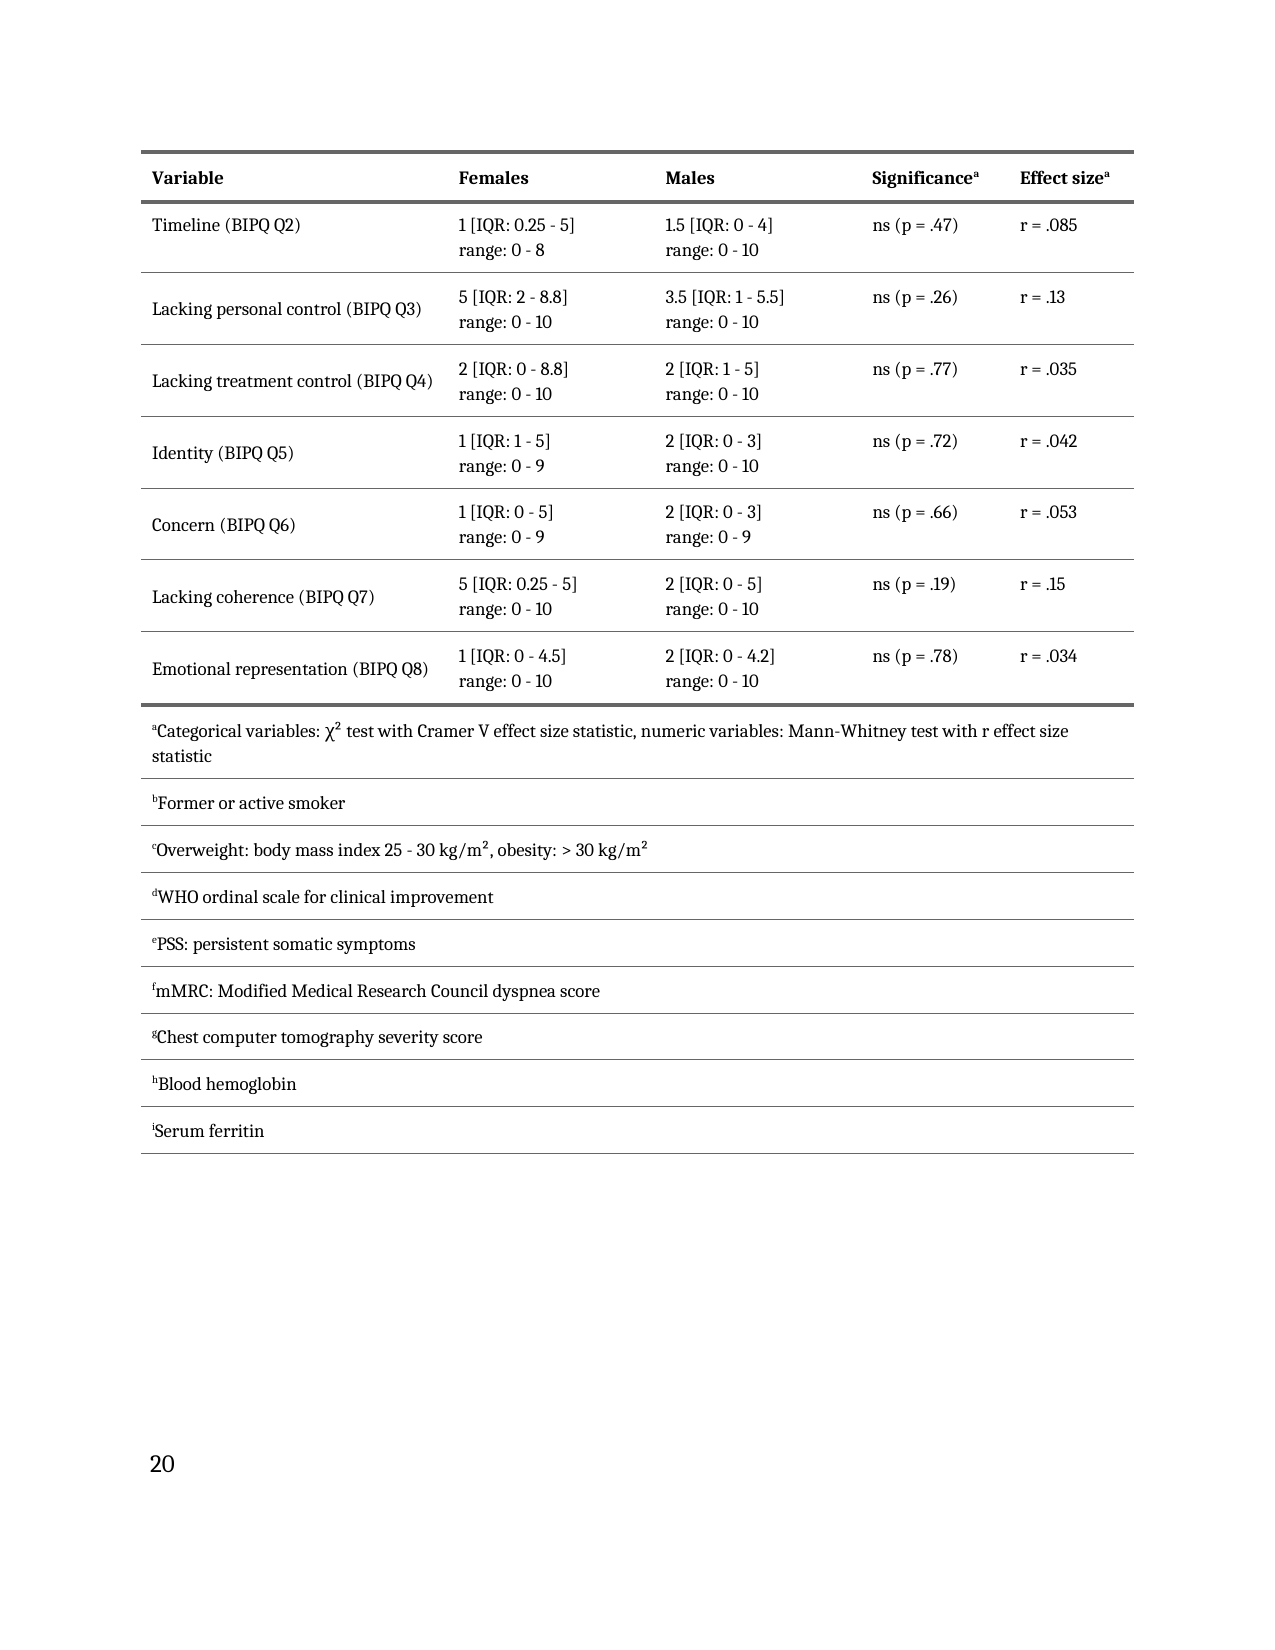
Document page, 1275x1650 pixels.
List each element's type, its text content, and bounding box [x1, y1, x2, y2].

table_cell r = .15 [1009, 560, 1133, 631]
table_header Effect sizea [1009, 154, 1133, 200]
table_cell hBlood hemoglobin [141, 1060, 1133, 1106]
table_cell bFormer or active smoker [141, 779, 1133, 825]
table_cell ns (p = .78) [862, 632, 1009, 703]
table_cell 1 [IQR: 0 - 5] range: 0 - 9 [448, 489, 655, 559]
table_header Variable [141, 154, 448, 200]
table_cell 1 [IQR: 0.25 - 5] range: 0 - 8 [448, 204, 655, 272]
table_cell Concern (BIPQ Q6) [141, 489, 448, 559]
table_cell ns (p = .19) [862, 560, 1009, 631]
table_cell 1 [IQR: 0 - 4.5] range: 0 - 10 [448, 632, 655, 703]
table_cell 5 [IQR: 2 - 8.8] range: 0 - 10 [448, 273, 655, 344]
table_cell r = .13 [1009, 273, 1133, 344]
table_cell ns (p = .47) [862, 204, 1009, 272]
table_cell 5 [IQR: 0.25 - 5] range: 0 - 10 [448, 560, 655, 631]
table_cell Lacking treatment control (BIPQ Q4) [141, 345, 448, 416]
table_cell r = .085 [1009, 204, 1133, 272]
table_cell r = .034 [1009, 632, 1133, 703]
table_header Males [655, 154, 862, 200]
table_cell Timeline (BIPQ Q2) [141, 204, 448, 272]
table_cell 1.5 [IQR: 0 - 4] range: 0 - 10 [655, 204, 862, 272]
table_cell 2 [IQR: 0 - 5] range: 0 - 10 [655, 560, 862, 631]
table_cell gChest computer tomography severity score [141, 1014, 1133, 1059]
table_cell cOverweight: body mass index 25 - 30 kg/m², obesity: > 30 kg/m² [141, 826, 1133, 872]
table_cell 3.5 [IQR: 1 - 5.5] range: 0 - 10 [655, 273, 862, 344]
table_cell 1 [IQR: 1 - 5] range: 0 - 9 [448, 417, 655, 487]
table_cell Lacking coherence (BIPQ Q7) [141, 560, 448, 631]
table_cell 2 [IQR: 1 - 5] range: 0 - 10 [655, 345, 862, 416]
table_cell r = .042 [1009, 417, 1133, 487]
table_header Significancea [862, 154, 1009, 200]
table_cell Emotional representation (BIPQ Q8) [141, 632, 448, 703]
table_cell ePSS: persistent somatic symptoms [141, 920, 1133, 966]
table_header Females [448, 154, 655, 200]
table_cell ns (p = .72) [862, 417, 1009, 487]
table_cell Lacking personal control (BIPQ Q3) [141, 273, 448, 344]
table_cell 2 [IQR: 0 - 8.8] range: 0 - 10 [448, 345, 655, 416]
table_cell aCategorical variables: χ² test with Cramer V effect size statistic, numeric variables: Mann-Whitney test with r effect size statistic [141, 707, 1133, 778]
table_cell 2 [IQR: 0 - 3] range: 0 - 10 [655, 417, 862, 487]
table_cell r = .053 [1009, 489, 1133, 559]
table_cell Identity (BIPQ Q5) [141, 417, 448, 487]
table_cell dWHO ordinal scale for clinical improvement [141, 873, 1133, 919]
table_cell 2 [IQR: 0 - 4.2] range: 0 - 10 [655, 632, 862, 703]
table_cell ns (p = .77) [862, 345, 1009, 416]
table_cell ns (p = .26) [862, 273, 1009, 344]
table_cell 2 [IQR: 0 - 3] range: 0 - 9 [655, 489, 862, 559]
table_cell iSerum ferritin [141, 1107, 1133, 1153]
table_cell fmMRC: Modified Medical Research Council dyspnea score [141, 967, 1133, 1012]
table_cell ns (p = .66) [862, 489, 1009, 559]
table_cell r = .035 [1009, 345, 1133, 416]
